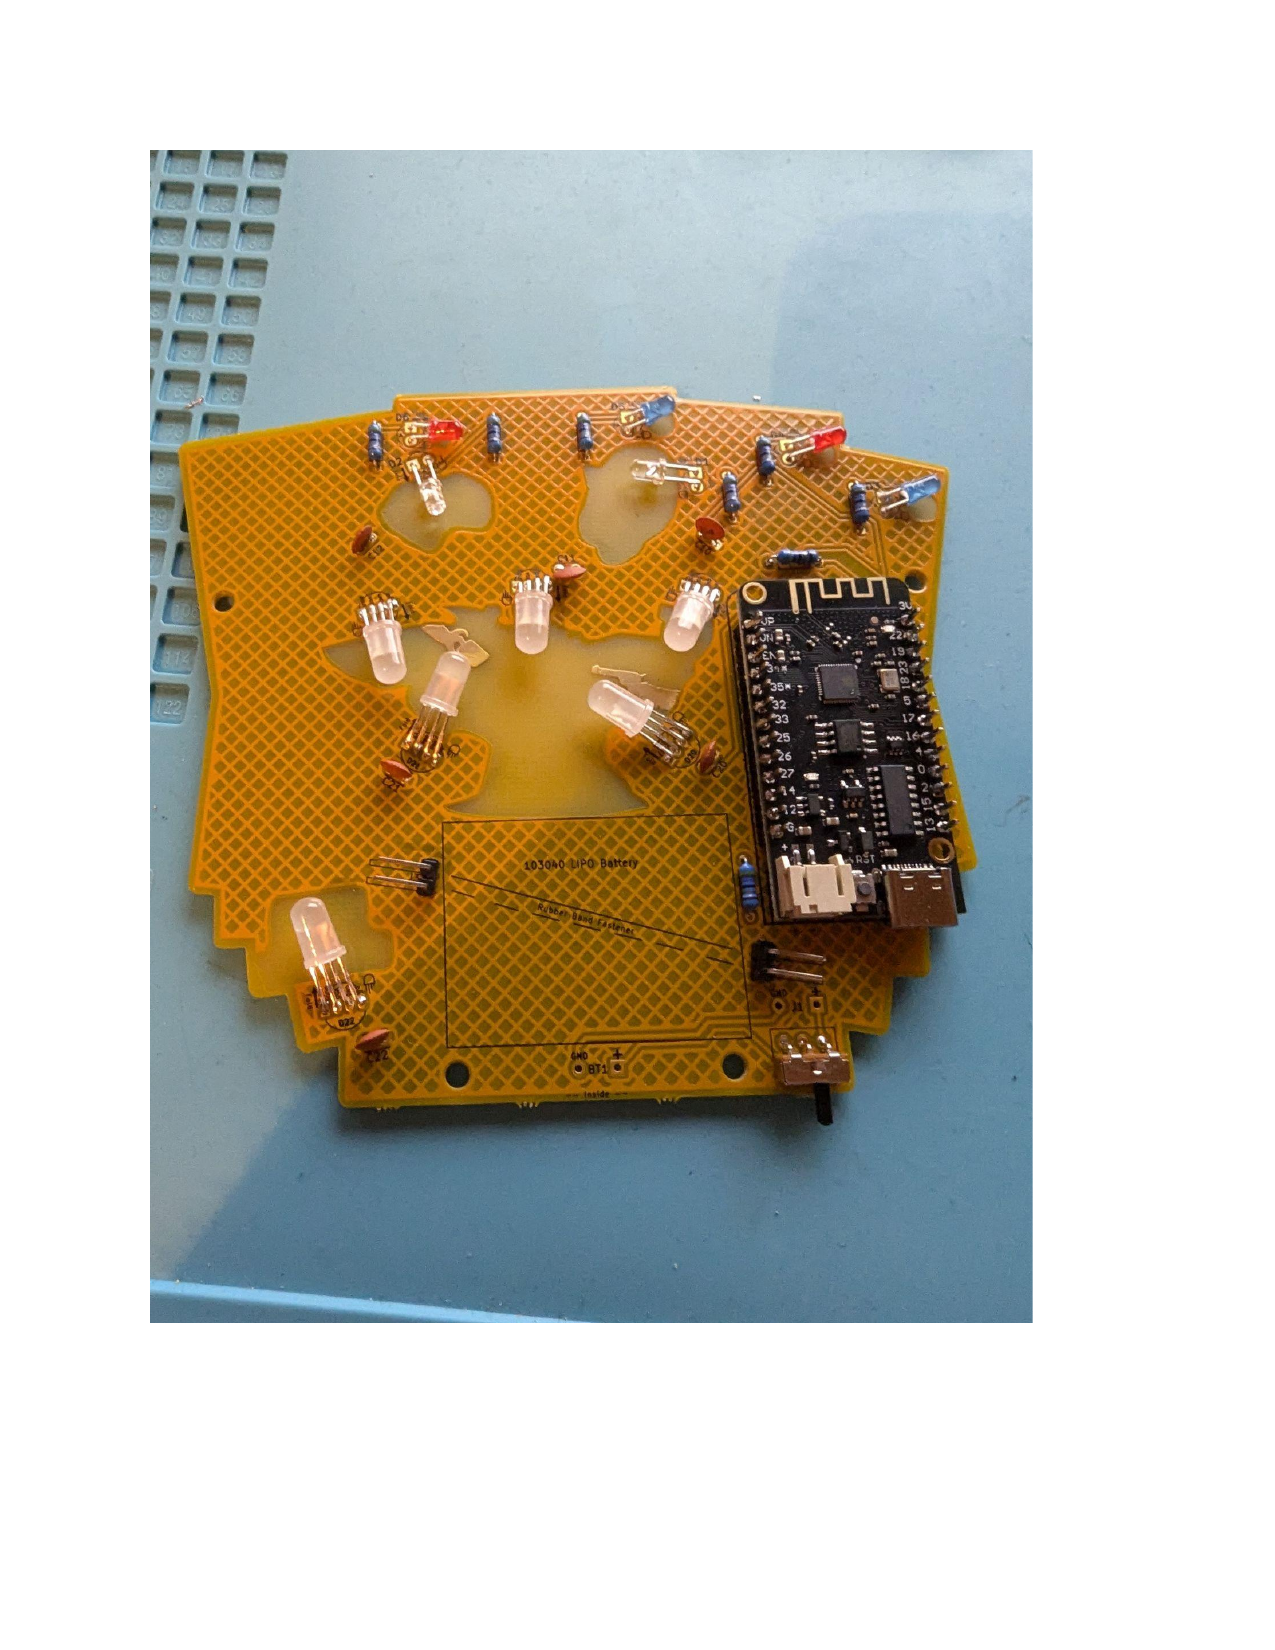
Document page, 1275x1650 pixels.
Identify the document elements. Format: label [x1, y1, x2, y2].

picture [150, 150, 1033, 1323]
